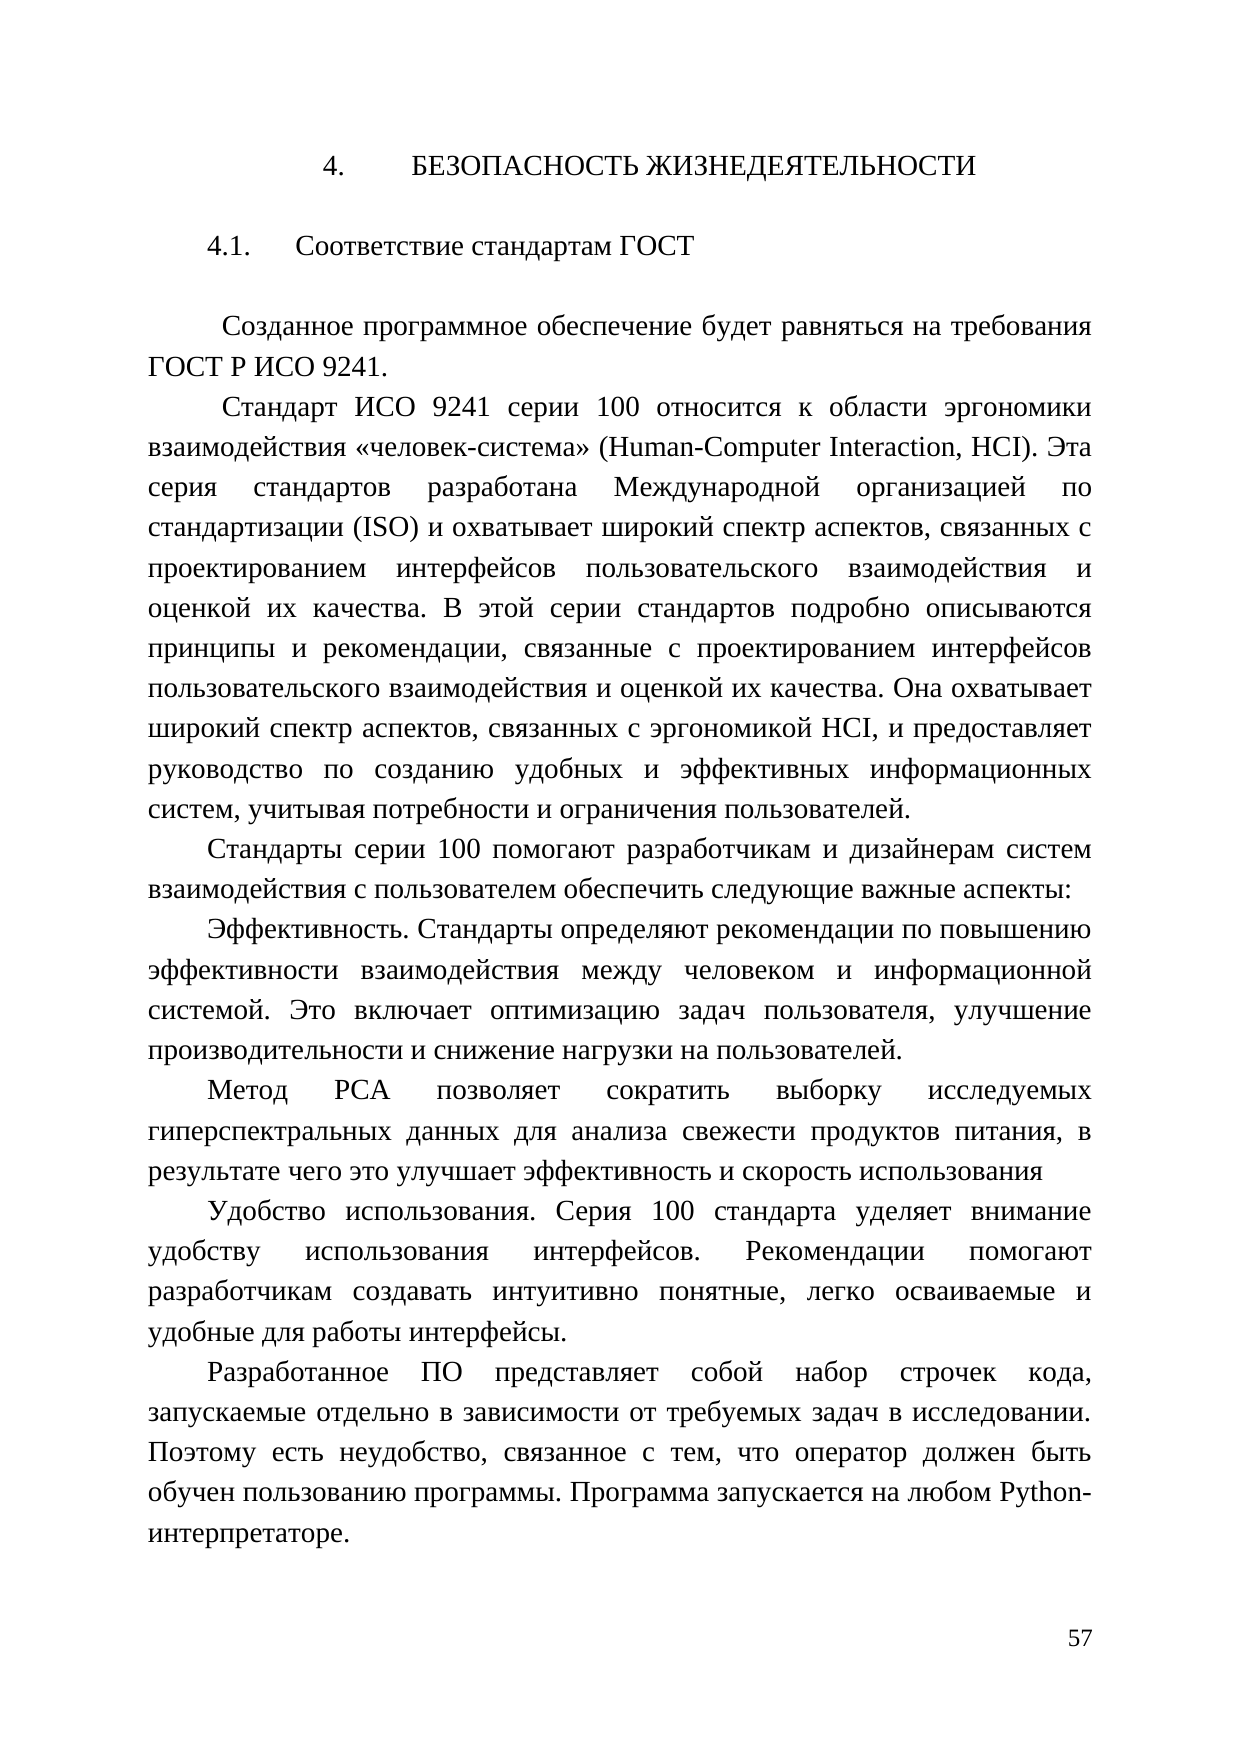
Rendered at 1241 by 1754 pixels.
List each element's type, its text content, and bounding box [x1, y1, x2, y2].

list Разработанное ПО представляет собой набор строчек кода, запускаемые отдельно в зависимости от требуемых задач в исследовании. Поэтому есть неудобство, связанное с тем, что оператор должен быть обучен пользованию программы. Программа запускается на любом Python-интерпретаторе. [148, 1354, 1092, 1548]
list Эффективность. Стандарты определяют рекомендации по повышению эффективности взаимодействия между человеком и информационной системой. Это включает оптимизацию задач пользователя, улучшение производительности и снижение нагрузки на пользователей. [148, 912, 1092, 1066]
list Стандарт ИСО 9241 серии 100 относится к области эргономики взаимодействия «человек-система» (Human-Computer Interaction, HCI). Эта серия стандартов разработана Международной организацией по стандартизации (ISO) и охватывает широкий спектр аспектов, связанных с проектированием интерфейсов пользовательского взаимодействия и оценкой их качества. В этой серии стандартов подробно описываются принципы и рекомендации, связанные с проектированием интерфейсов пользовательского взаимодействия и оценкой их качества. Она охватывает широкий спектр аспектов, связанных с эргономикой HCI, и предоставляет руководство по созданию удобных и эффективных информационных систем, учитывая потребности и ограничения пользователей. [148, 389, 1092, 824]
list Стандарты серии 100 помогают разработчикам и дизайнерам систем взаимодействия с пользователем обеспечить следующие важные аспекты: [148, 831, 1092, 905]
list Созданное программное обеспечение будет равняться на требования ГОСТ Р ИСО 9241. [148, 308, 1092, 382]
list Соответствие стандартам ГОСТ [148, 228, 1092, 262]
list Метод PCA позволяет сократить выборку исследуемых гиперспектральных данных для анализа свежести продуктов питания, в результате чего это улучшает эффективность и скорость использования [148, 1072, 1092, 1186]
list Удобство использования. Серия 100 стандарта уделяет внимание удобству использования интерфейсов. Рекомендации помогают разработчикам создавать интуитивно понятные, легко осваиваемые и удобные для работы интерфейсы. [148, 1193, 1092, 1347]
list БЕЗОПАСНОСТЬ ЖИЗНЕДЕЯТЕЛЬНОСТИ [148, 148, 1092, 181]
